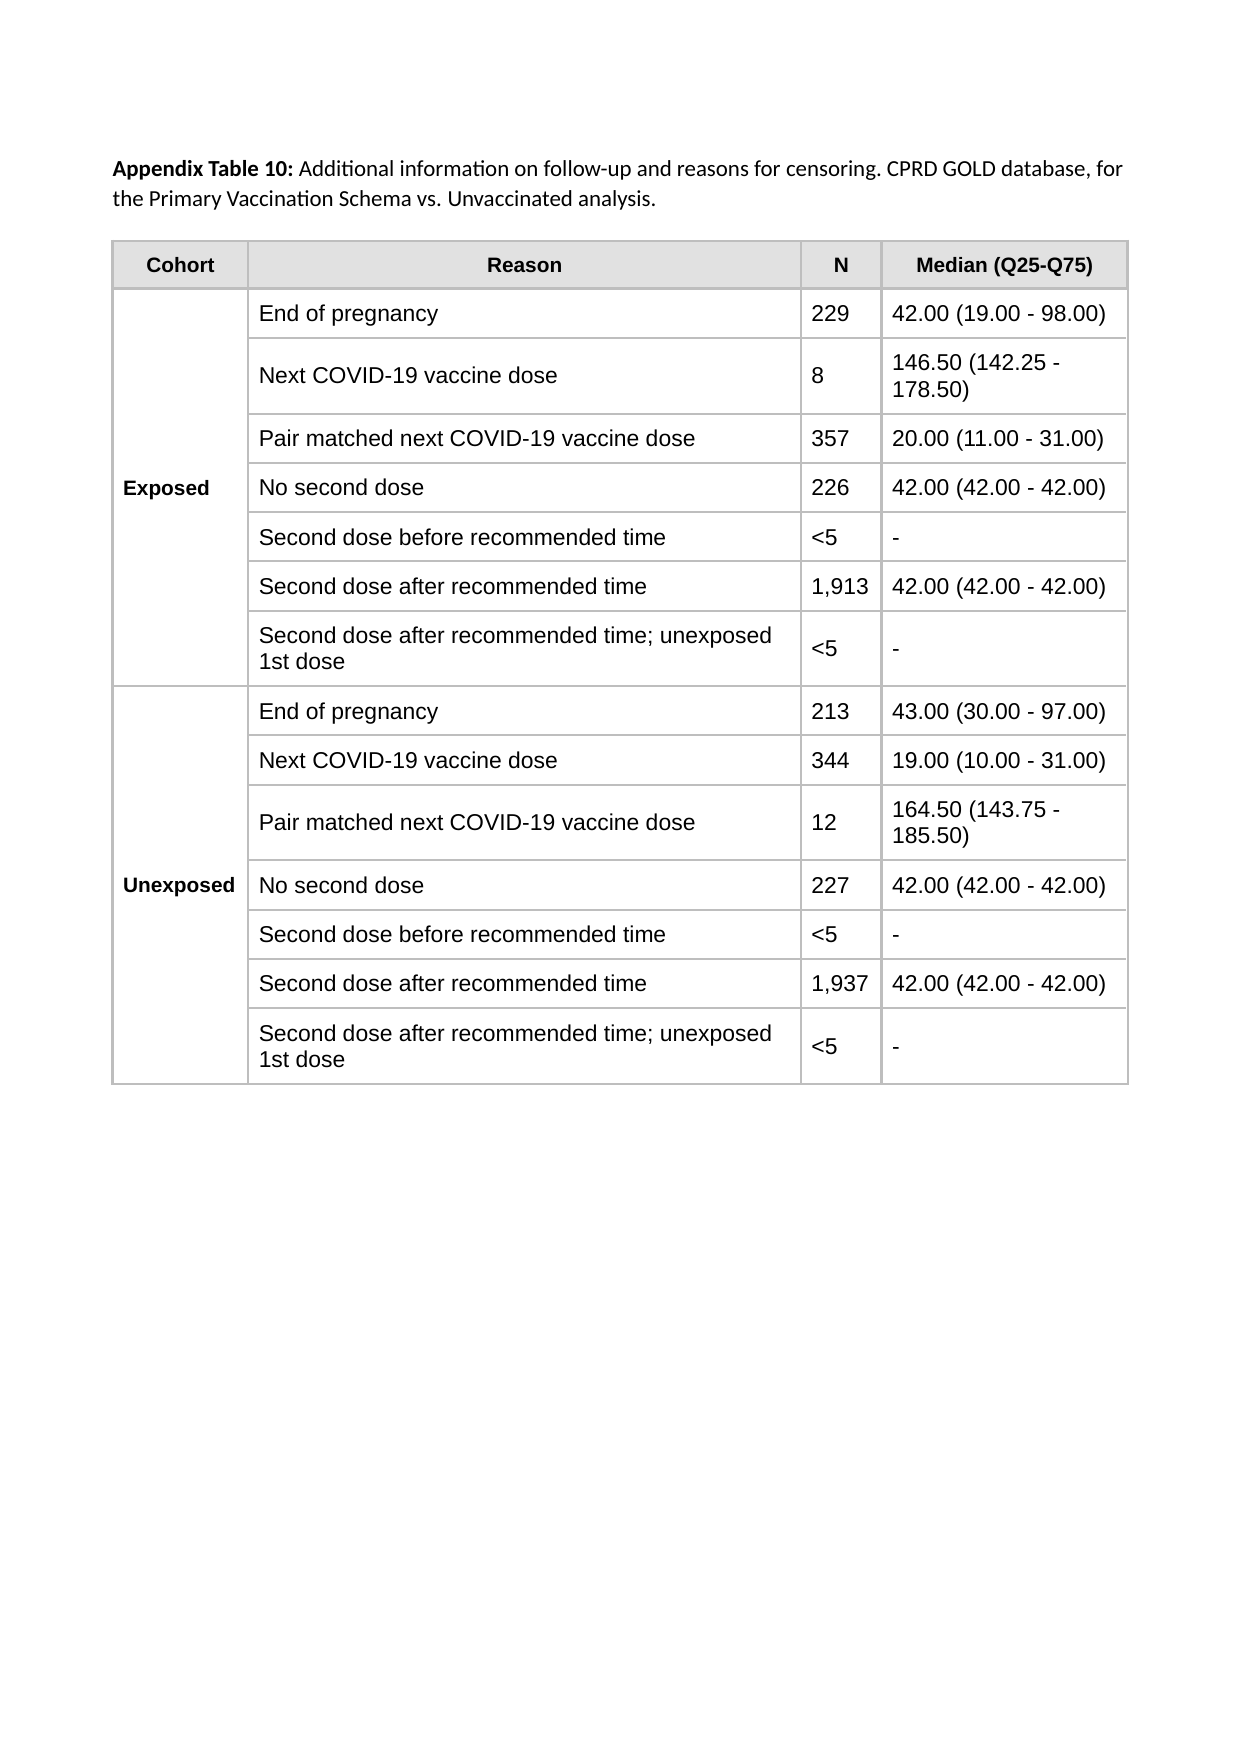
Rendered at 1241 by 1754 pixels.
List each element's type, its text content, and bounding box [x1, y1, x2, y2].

table_cell - [883, 511, 1127, 560]
table_cell <5 [802, 1009, 880, 1083]
subtitle Appendix Table 10: Additional information on follow-up and reasons for censoring. CPRD GOLD database, for the Primary Vaccination Schema vs. Unvaccinated analysis. [112, 154, 1128, 212]
table_cell <5 [802, 612, 880, 685]
table_cell 229 [802, 290, 880, 337]
table_cell Second dose before recommended time [249, 911, 800, 958]
table_cell 357 [802, 415, 880, 462]
table_cell 226 [802, 464, 880, 511]
table_cell 42.00 (42.00 - 42.00) [883, 958, 1127, 1007]
table_cell - [883, 1007, 1127, 1083]
table_cell 42.00 (19.00 - 98.00) [883, 290, 1127, 337]
table_cell End of pregnancy [249, 687, 800, 734]
table_cell Next COVID-19 vaccine dose [249, 339, 800, 412]
table_cell Second dose after recommended time; unexposed 1st dose [249, 612, 800, 685]
table_cell - [883, 610, 1127, 685]
table_cell Unexposed [114, 687, 247, 1083]
table_cell Pair matched next COVID-19 vaccine dose [249, 786, 800, 859]
table_cell 1,913 [802, 562, 880, 609]
table_cell Exposed [114, 290, 247, 685]
table_cell 146.50 (142.25 - 178.50) [883, 337, 1127, 412]
table_cell Second dose after recommended time [249, 562, 800, 609]
table_header Median (Q25-Q75) [883, 242, 1126, 287]
table_cell 227 [802, 861, 880, 908]
table_cell 42.00 (42.00 - 42.00) [883, 462, 1127, 511]
table_cell 213 [802, 687, 880, 734]
table_cell 8 [802, 339, 880, 412]
table_cell 12 [802, 786, 880, 859]
table_cell End of pregnancy [249, 290, 800, 337]
table_cell No second dose [249, 464, 800, 511]
table_cell No second dose [249, 861, 800, 908]
table_cell <5 [802, 911, 880, 958]
table_cell Second dose after recommended time; unexposed 1st dose [249, 1009, 800, 1083]
table_cell <5 [802, 513, 880, 560]
table_cell Next COVID-19 vaccine dose [249, 736, 800, 784]
table_cell 42.00 (42.00 - 42.00) [883, 560, 1127, 609]
table_cell 42.00 (42.00 - 42.00) [883, 859, 1127, 908]
table_cell 164.50 (143.75 - 185.50) [883, 784, 1127, 859]
table_cell 344 [802, 736, 880, 784]
table_cell Second dose before recommended time [249, 513, 800, 560]
table_cell Second dose after recommended time [249, 960, 800, 1007]
table_cell 1,937 [802, 960, 880, 1007]
table_header Cohort [114, 242, 247, 287]
table_cell 43.00 (30.00 - 97.00) [883, 685, 1127, 734]
table_cell 19.00 (10.00 - 31.00) [883, 734, 1127, 784]
table_header N [802, 242, 880, 287]
table_cell - [883, 909, 1127, 958]
table_cell 20.00 (11.00 - 31.00) [883, 413, 1127, 462]
table_header Reason [249, 242, 800, 287]
table_cell Pair matched next COVID-19 vaccine dose [249, 415, 800, 462]
